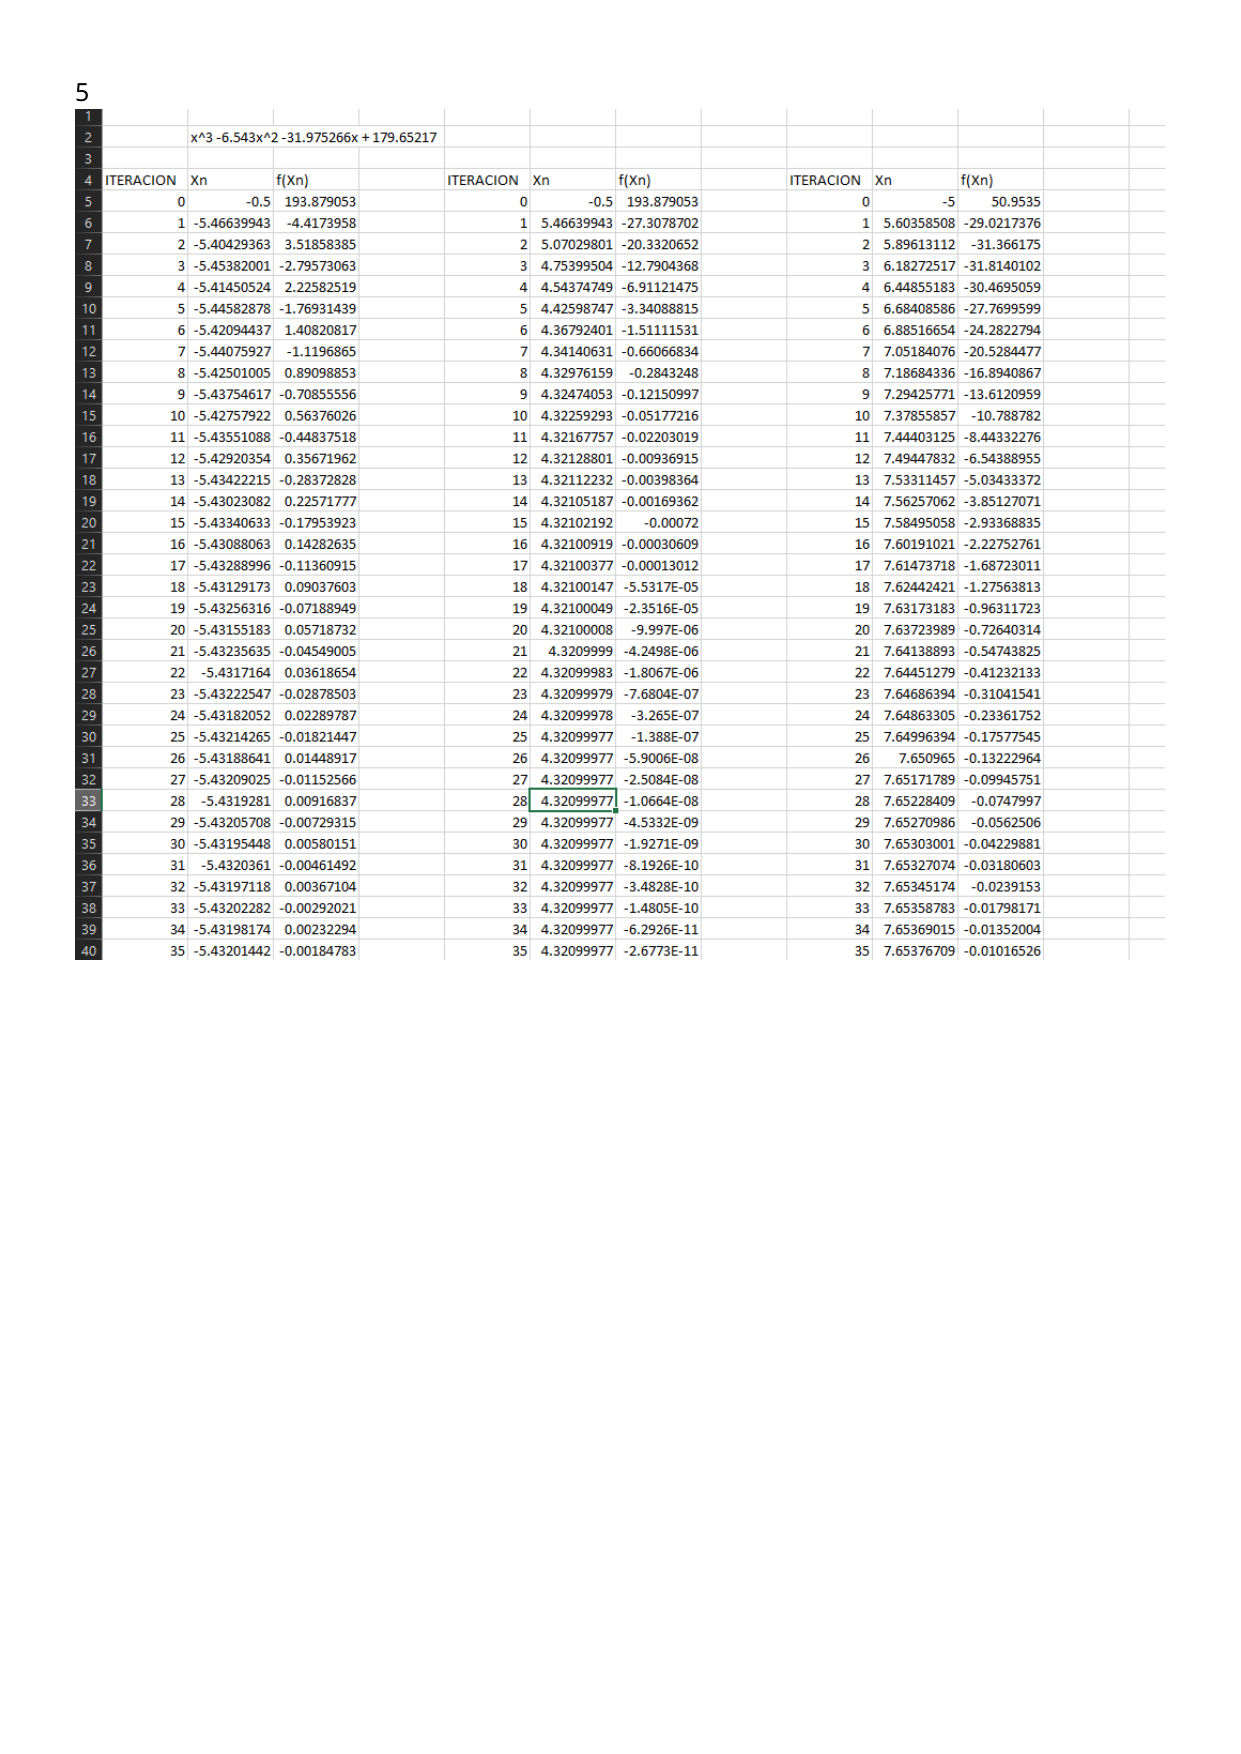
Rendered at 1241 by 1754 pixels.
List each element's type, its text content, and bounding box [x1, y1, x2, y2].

subtitle 5 [75, 75, 1165, 109]
picture [75, 109, 1166, 960]
